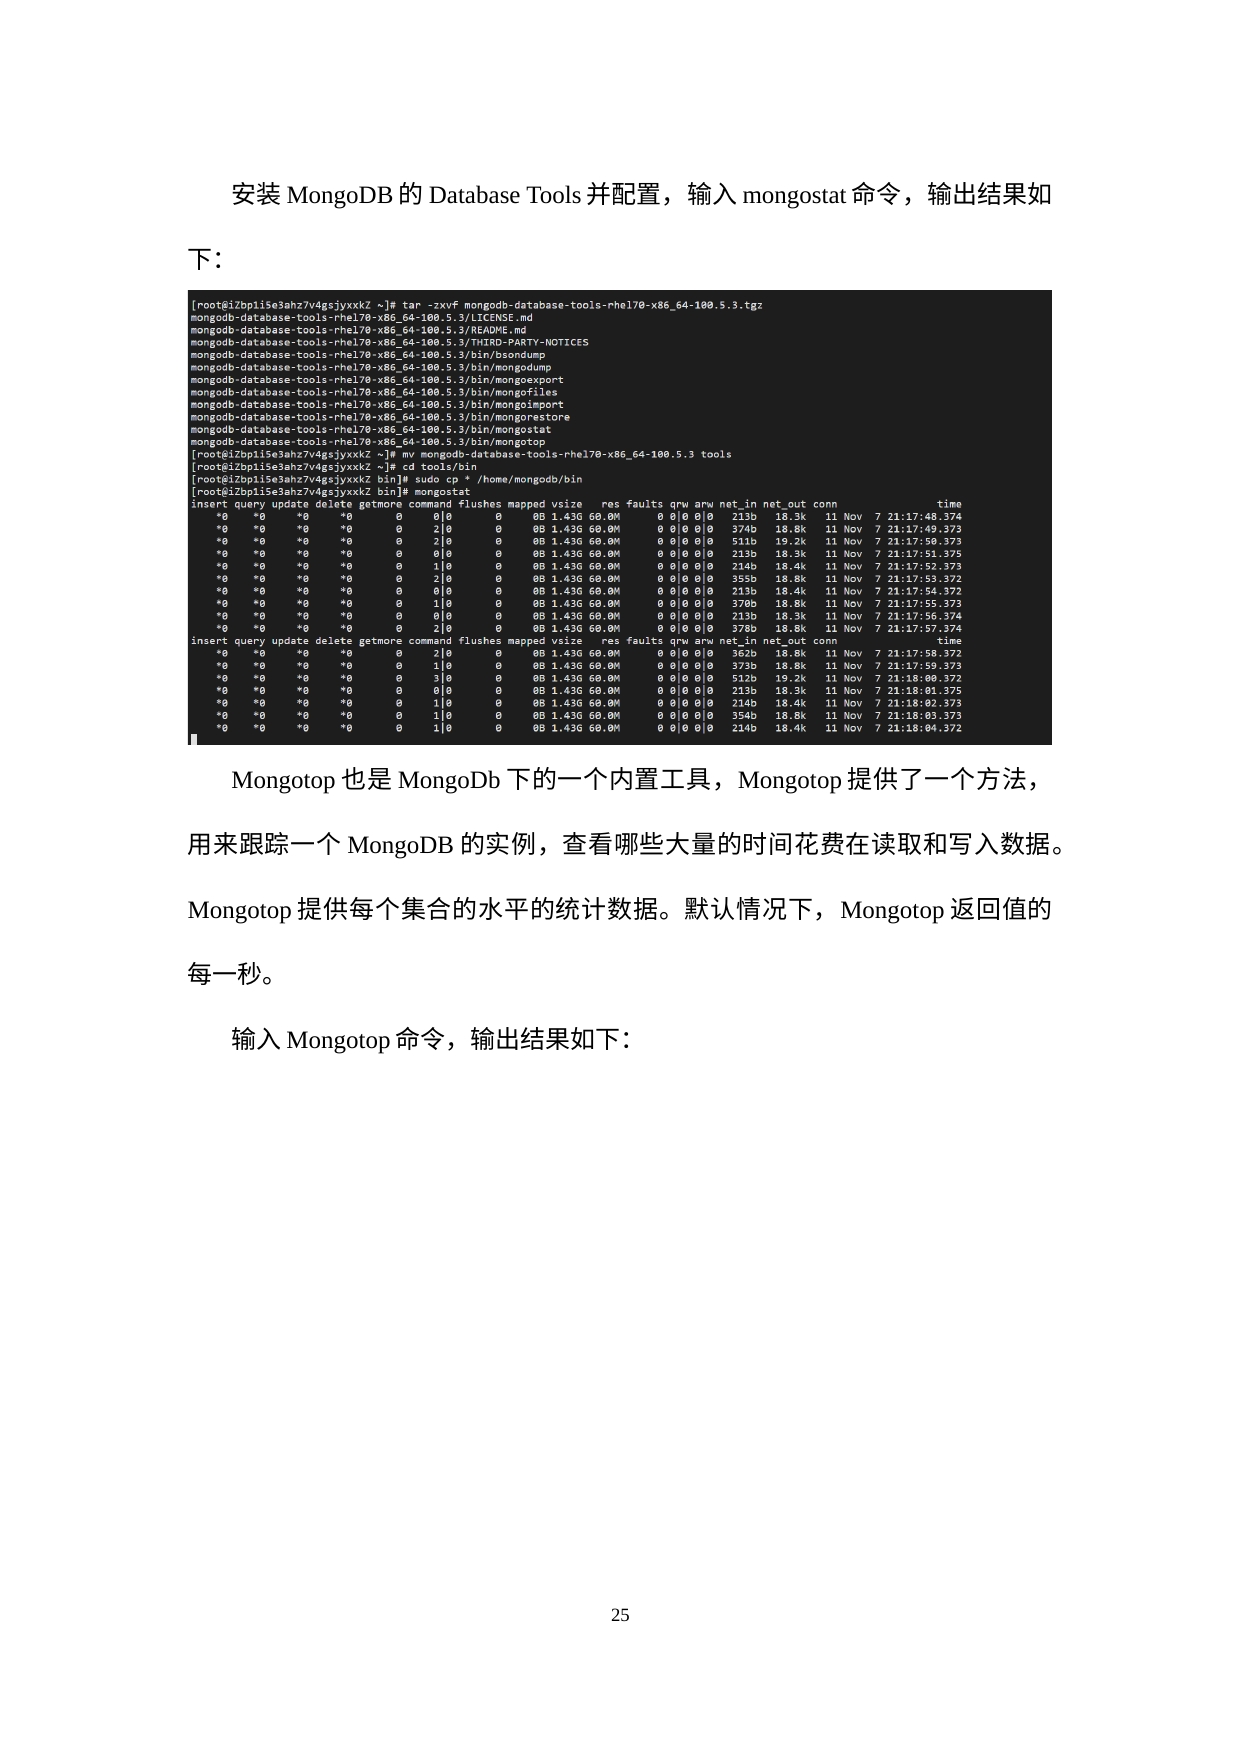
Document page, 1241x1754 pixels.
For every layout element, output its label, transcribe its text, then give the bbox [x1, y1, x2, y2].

text 输入Mongotop命令，输出结果如下： [187, 1005, 1053, 1070]
text Mongotop也是MongoDb下的一个内置工具，Mongotop提供了一个方法，用来跟踪一个MongoDB的实例，查看哪些大量的时间花费在读取和写入数据。Mongotop提供每个集合的水平的统计数据。默认情况下，Mongotop返回值的每一秒。 [187, 745, 1053, 1005]
text 安装MongoDB的Database Tools并配置，输入mongostat命令，输出结果如下： [187, 160, 1053, 290]
picture [187, 290, 1052, 745]
